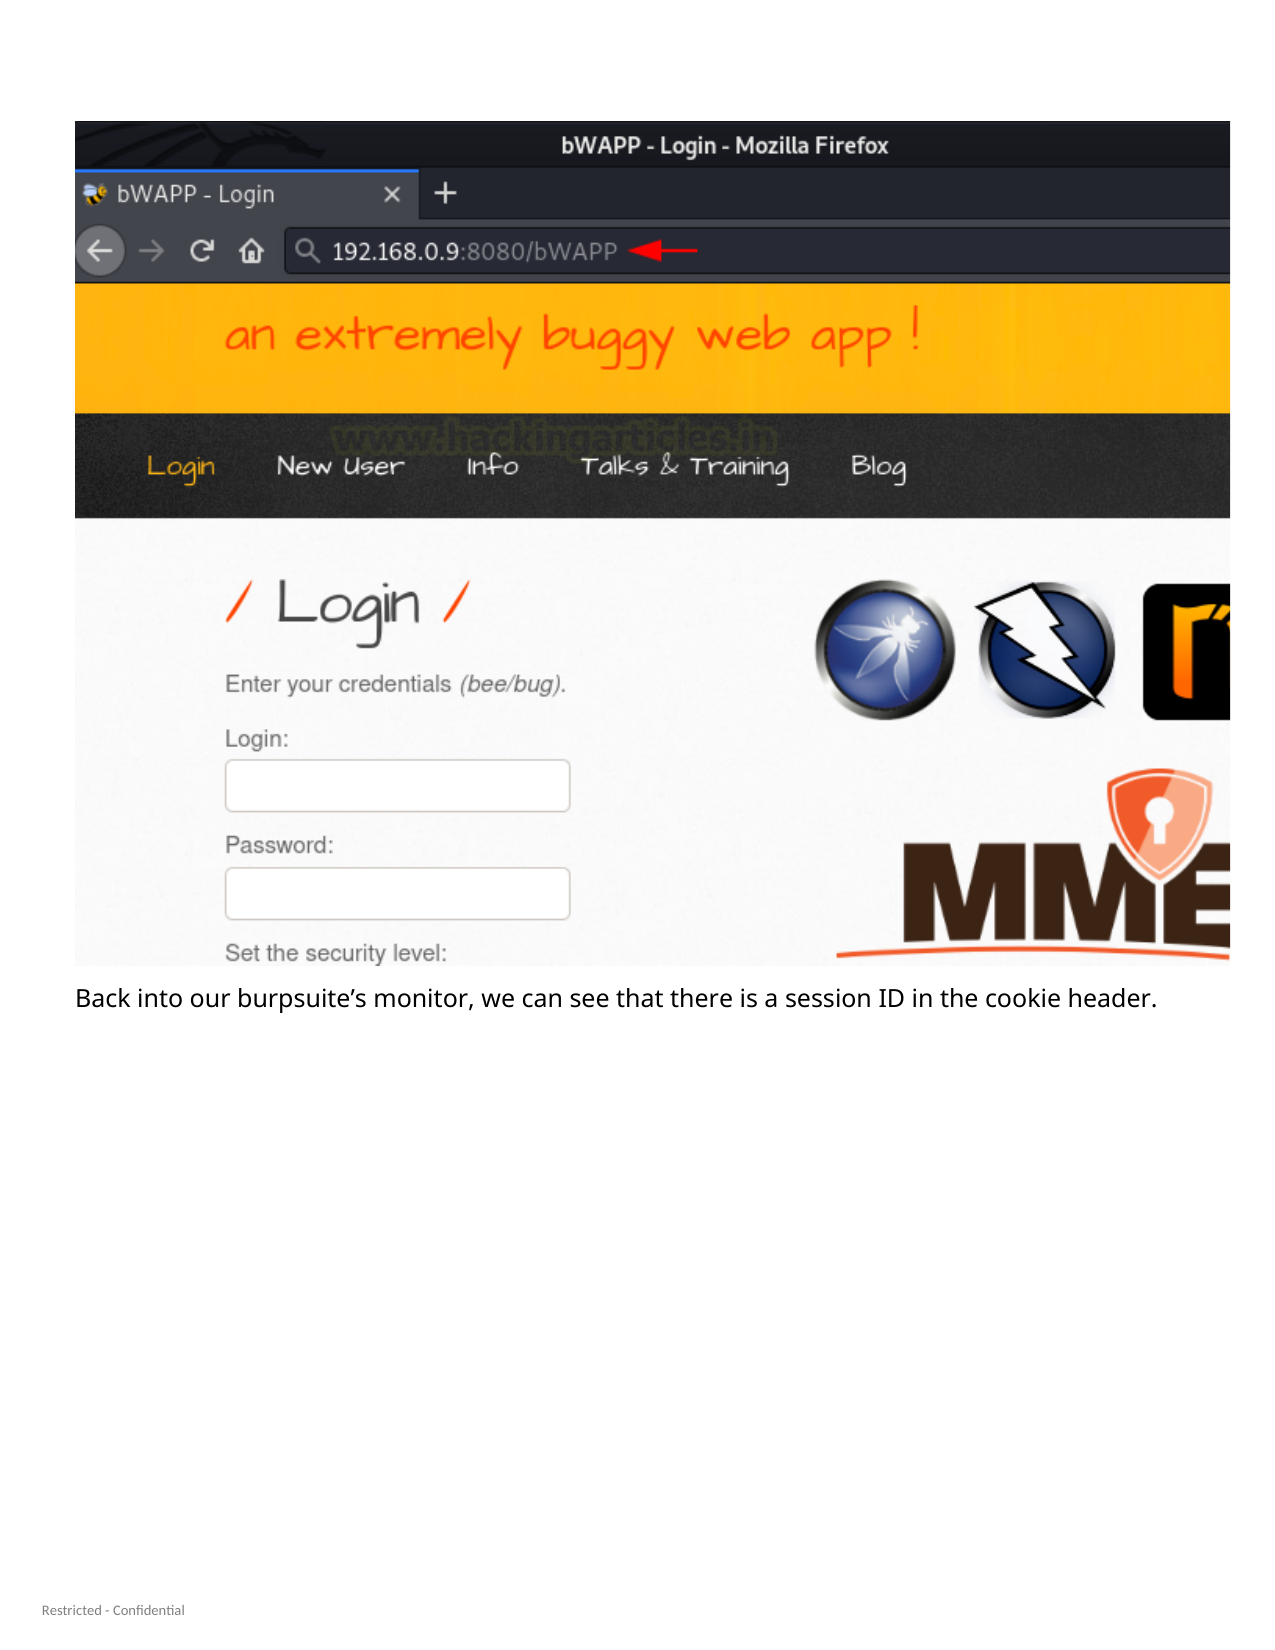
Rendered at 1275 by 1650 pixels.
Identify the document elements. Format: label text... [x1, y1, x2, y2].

text Back into our burpsuite’s monitor, we can see that there is a session ID in the cookie header. [75, 981, 1200, 1015]
picture [75, 121, 1231, 966]
